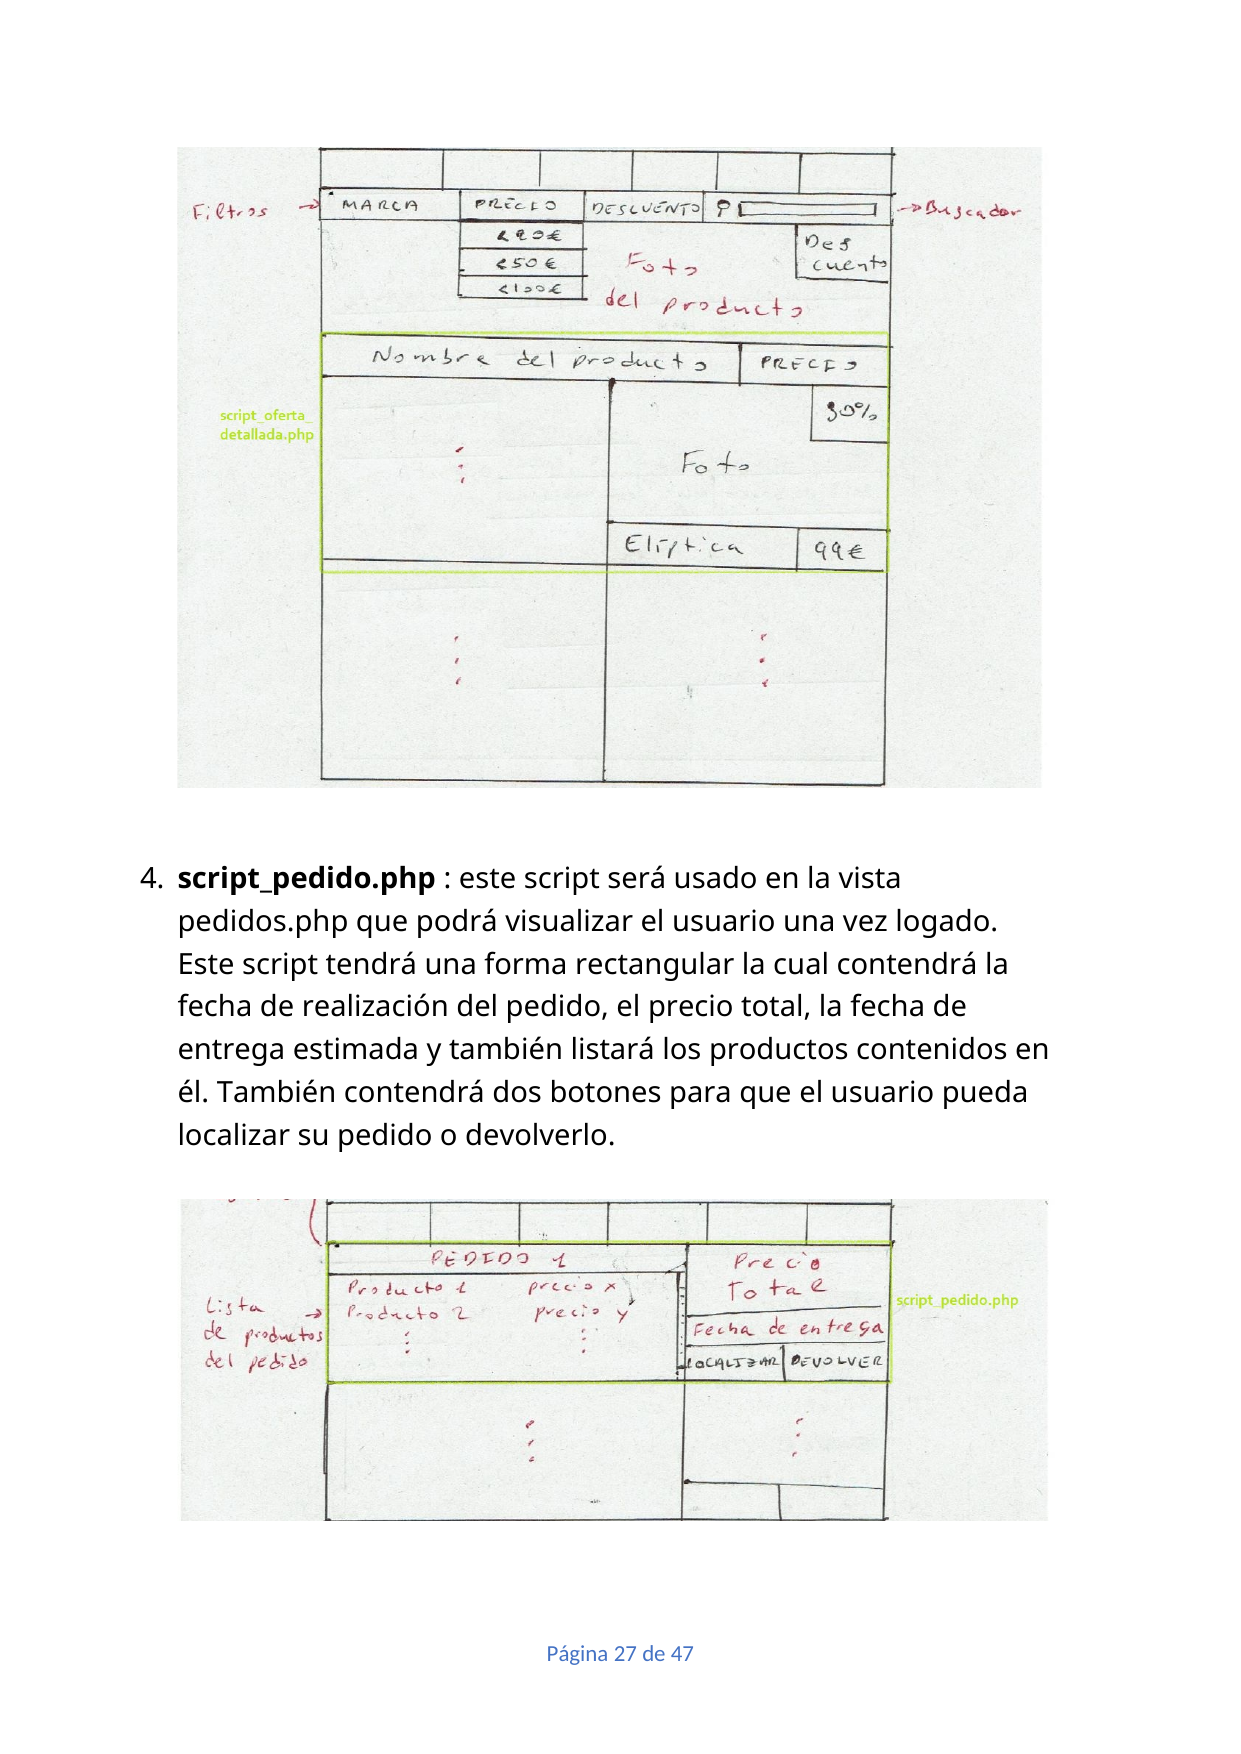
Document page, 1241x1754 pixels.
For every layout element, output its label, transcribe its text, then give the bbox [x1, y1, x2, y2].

picture [177, 1199, 1063, 1521]
picture [177, 147, 1058, 788]
list script_pedido.php : este script será usado en la vista pedidos.php que podrá visualizar el usuario una vez logado. Este script tendrá una forma rectangular la cual contendrá la fecha de realización del pedido, el precio total, la fecha de entrega estimada y también listará los productos contenidos en él. También contendrá dos botones para que el usuario pueda localizar su pedido o devolverlo. [140, 857, 1063, 1154]
